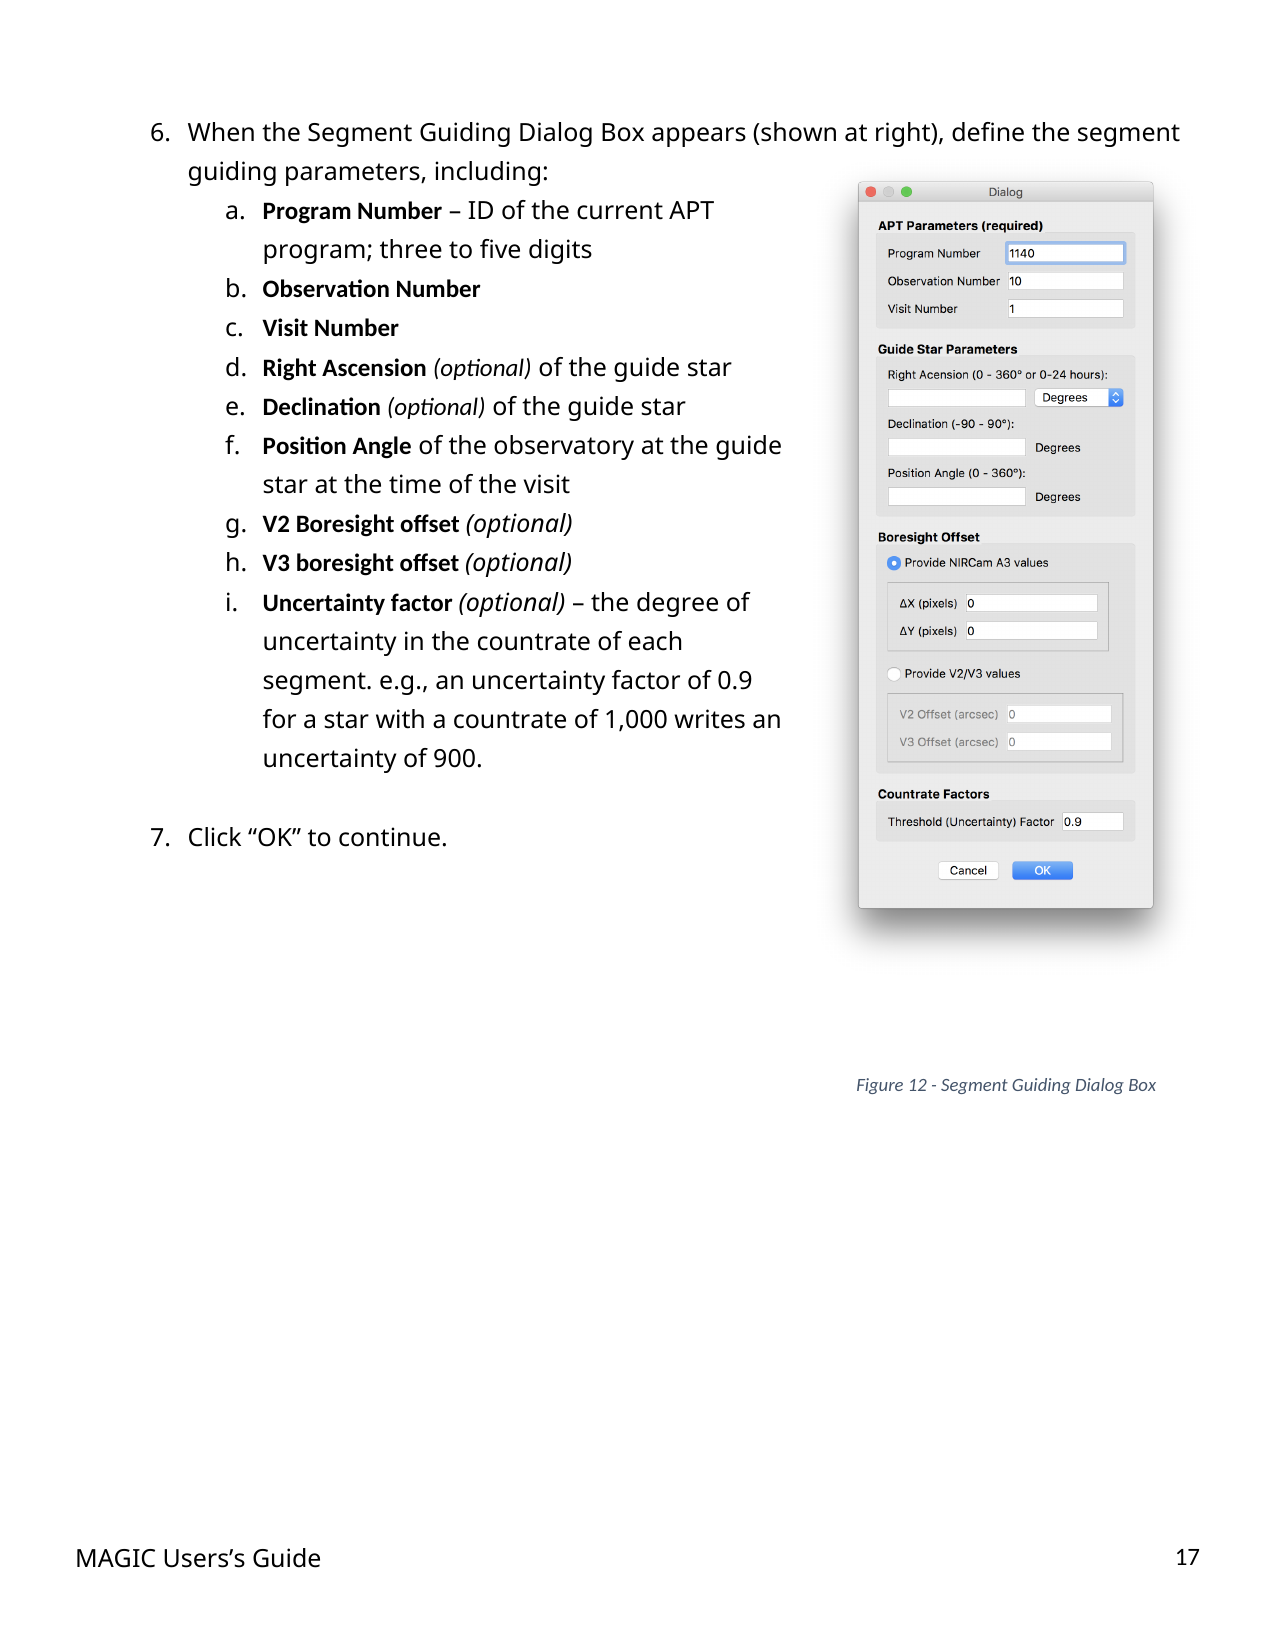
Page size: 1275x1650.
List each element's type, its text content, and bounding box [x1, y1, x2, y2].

list Click “OK” to continue. [150, 819, 808, 853]
list When the Segment Guiding Dialog Box appears (shown at right), define the segment guiding parameters, including: [150, 114, 1200, 187]
picture [808, 154, 1203, 980]
list Declination (optional) of the guide star [225, 388, 808, 422]
list Position Angle of the observatory at the guide star at the time of the visit [225, 427, 808, 501]
list Uncertainty factor (optional) – the degree of uncertainty in the countrate of each segment. e.g., an uncertainty factor of 0.9 for a star with a countrate of 1,000 writes an uncertainty of 900. [225, 584, 808, 775]
list Right Ascension (optional) of the guide star [225, 349, 808, 383]
list V2 Boresight offset (optional) [225, 506, 808, 540]
list Observation Number [225, 271, 808, 305]
list Program Number – ID of the current APT program; three to five digits [225, 192, 808, 266]
list Visit Number [225, 310, 808, 344]
list V3 boresight offset (optional) [225, 545, 808, 579]
